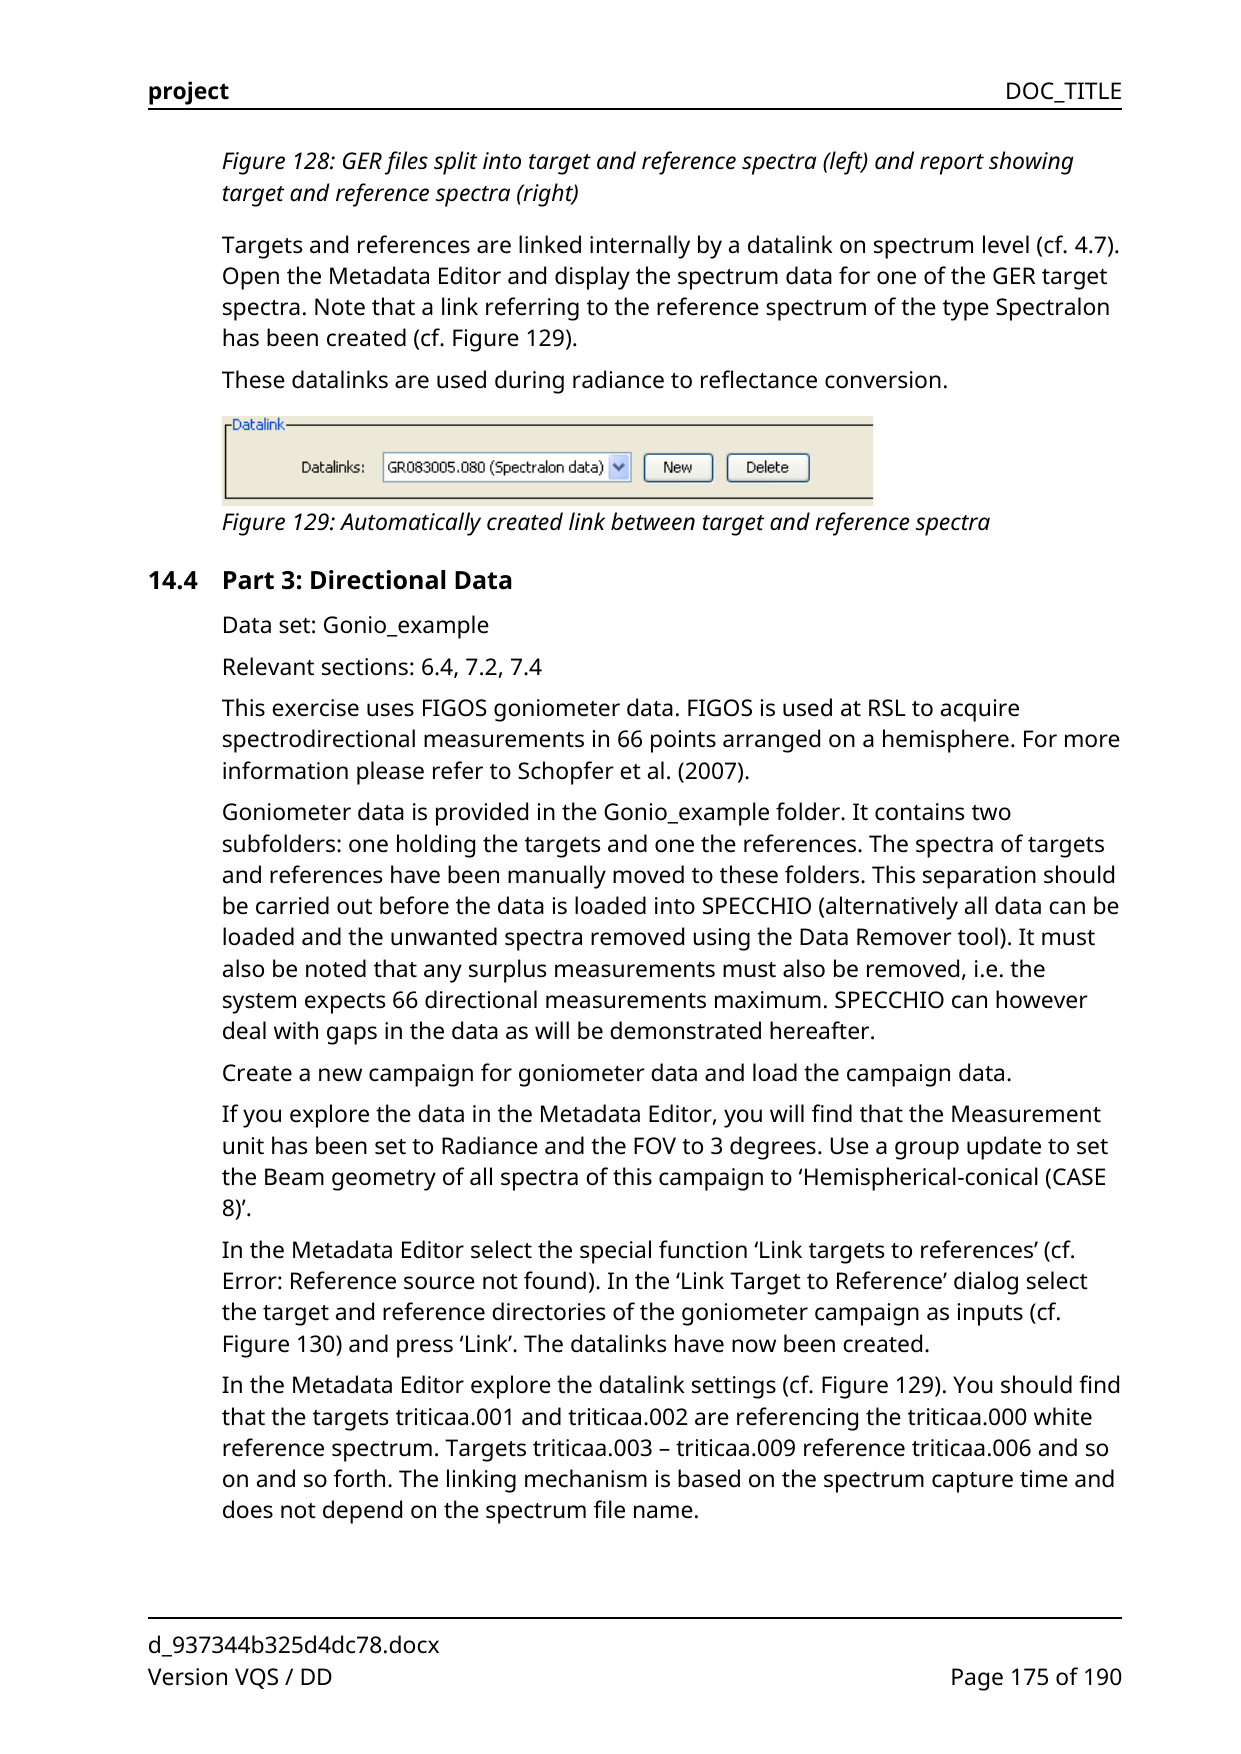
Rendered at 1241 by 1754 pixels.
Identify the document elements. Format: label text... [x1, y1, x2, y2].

text These datalinks are used during radiance to reflectance conversion. [222, 364, 1122, 395]
text Goniometer data is provided in the Gonio_example folder. It contains two subfolders: one holding the targets and one the references. The spectra of targets and references have been manually moved to these folders. This separation should be carried out before the data is loaded into SPECCHIO (alternatively all data can be loaded and the unwanted spectra removed using the Data Remover tool). It must also be noted that any surplus measurements must also be removed, i.e. the system expects 66 directional measurements maximum. SPECCHIO can however deal with gaps in the data as will be demonstrated hereafter. [222, 796, 1122, 1046]
text Create a new campaign for goniometer data and load the campaign data. [222, 1057, 1122, 1088]
picture [221, 416, 874, 506]
text Data set: Gonio_example [222, 609, 1122, 640]
subtitle Part 3: Directional Data [148, 562, 1122, 596]
text This exercise uses FIGOS goniometer data. FIGOS is used at RSL to acquire spectrodirectional measurements in 66 points arranged on a hemisphere. For more information please refer to Schopfer et al. (2007). [222, 692, 1122, 786]
text If you explore the data in the Metadata Editor, you will find that the Measurement unit has been set to Radiance and the FOV to 3 degrees. Use a group update to set the Beam geometry of all spectra of this campaign to ‘Hemispherical-conical (CASE 8)’. [222, 1098, 1122, 1223]
